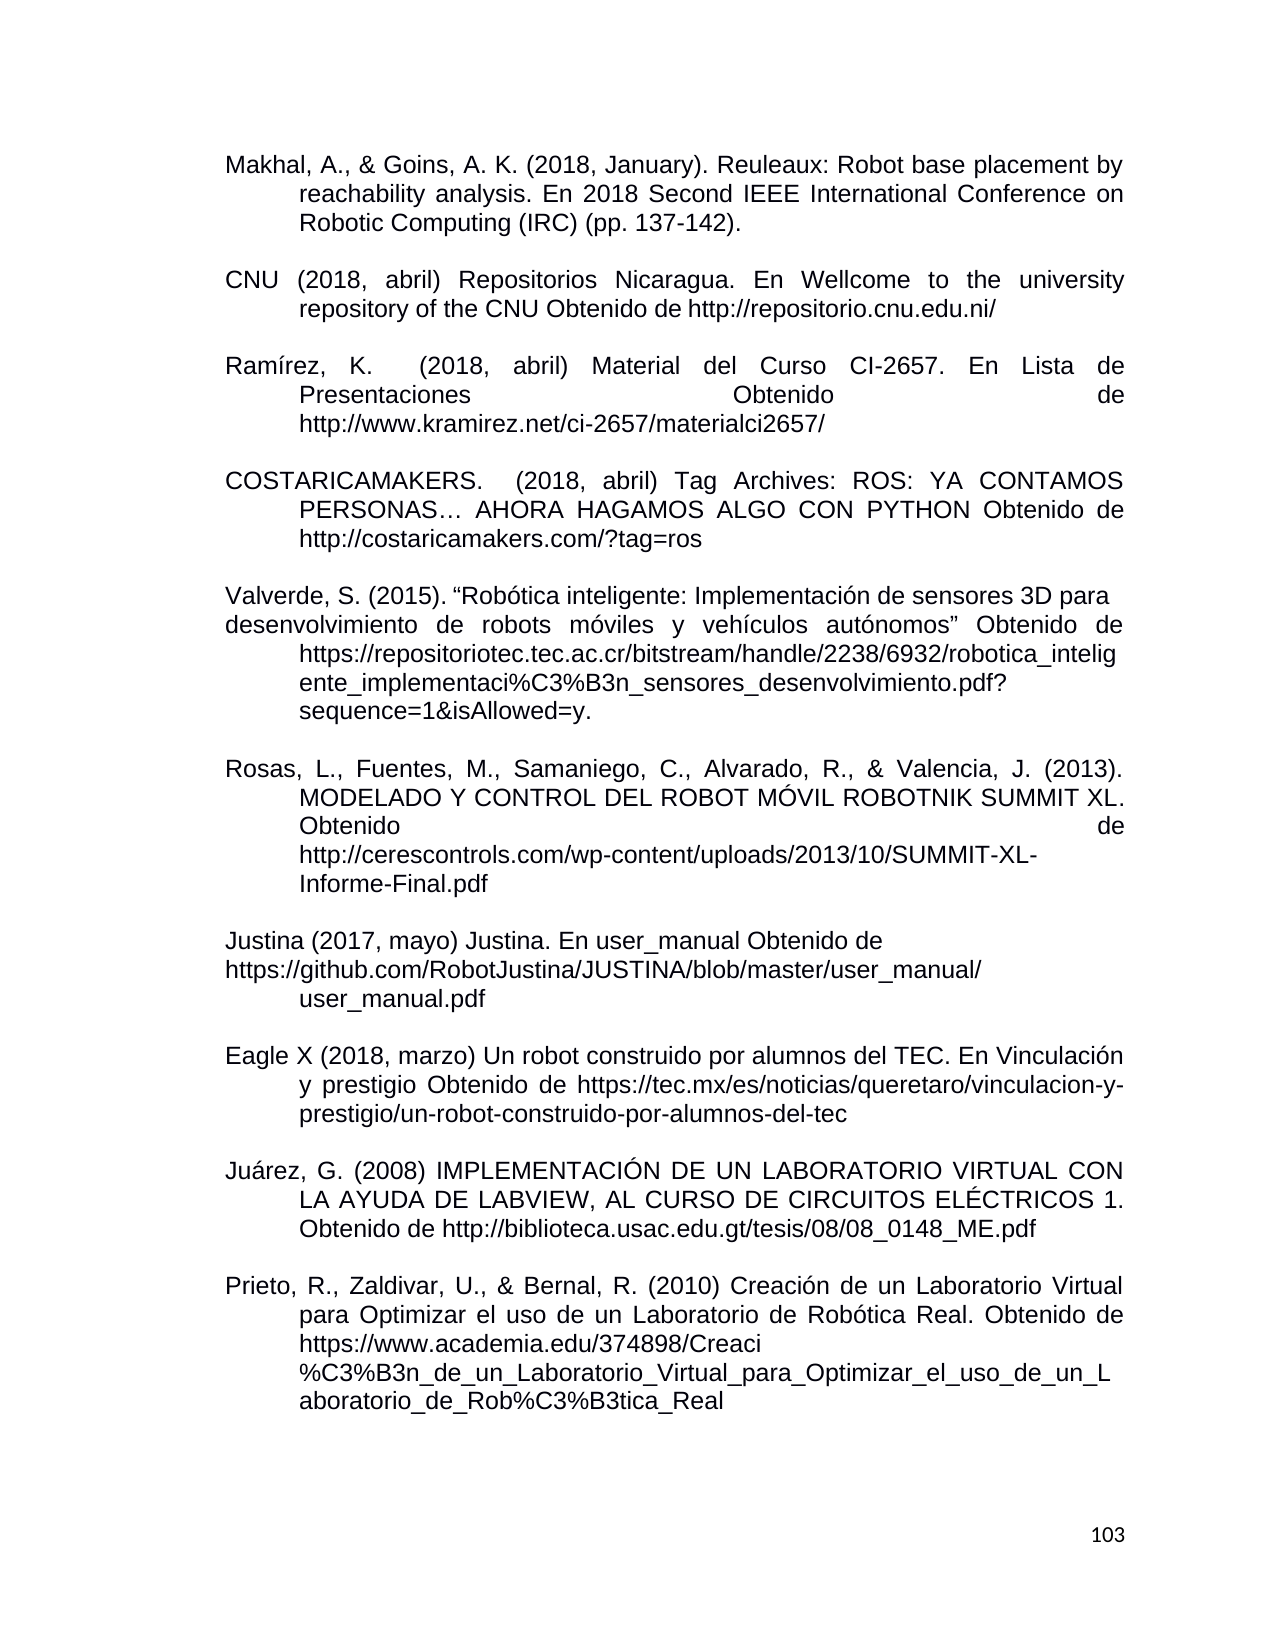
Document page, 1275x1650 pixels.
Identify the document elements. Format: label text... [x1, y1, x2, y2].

text Justina (2017, mayo) Justina. En user_manual Obtenido de [225, 926, 1125, 955]
text CNU (2018, abril) Repositorios Nicaragua. En Wellcome to the university repository of the CNU Obtenido de http://repositorio.cnu.edu.ni/ [225, 265, 1125, 323]
text Prieto, R., Zaldivar, U., & Bernal, R. (2010) Creación de un Laboratorio Virtual para Optimizar el uso de un Laboratorio de Robótica Real. Obtenido de https://www.academia.edu/374898/Creaci%C3%B3n_de_un_Laboratorio_Virtual_para_Optimizar_el_uso_de_un_Laboratorio_de_Rob%C3%B3tica_Real [225, 1271, 1125, 1415]
text Juárez, G. (2008) IMPLEMENTACIÓN DE UN LABORATORIO VIRTUAL CON LA AYUDA DE LABVIEW, AL CURSO DE CIRCUITOS ELÉCTRICOS 1. Obtenido de http://biblioteca.usac.edu.gt/tesis/08/08_0148_ME.pdf [225, 1156, 1125, 1243]
text Valverde, S. (2015). “Robótica inteligente: Implementación de sensores 3D para [225, 581, 1125, 610]
text Rosas, L., Fuentes, M., Samaniego, C., Alvarado, R., & Valencia, J. (2013). MODELADO Y CONTROL DEL ROBOT MÓVIL ROBOTNIK SUMMIT XL. Obtenido de http://cerescontrols.com/wp-content/uploads/2013/10/SUMMIT-XL-Informe-Final.pdf [225, 754, 1125, 898]
text Eagle X (2018, marzo) Un robot construido por alumnos del TEC. En Vinculación y prestigio Obtenido de https://tec.mx/es/noticias/queretaro/vinculacion-y-prestigio/un-robot-construido-por-alumnos-del-tec [225, 1041, 1125, 1128]
text desenvolvimiento de robots móviles y vehículos autónomos” Obtenido de https://repositoriotec.tec.ac.cr/bitstream/handle/2238/6932/robotica_inteligente_implementaci%C3%B3n_sensores_desenvolvimiento.pdf?sequence=1&isAllowed=y. [225, 610, 1125, 725]
text COSTARICAMAKERS. (2018, abril) Tag Archives: ROS: YA CONTAMOS PERSONAS… AHORA HAGAMOS ALGO CON PYTHON Obtenido de http://costaricamakers.com/?tag=ros [225, 466, 1125, 553]
text Ramírez, K. (2018, abril) Material del Curso CI-2657. En Lista de Presentaciones Obtenido de http://www.kramirez.net/ci-2657/materialci2657/ [225, 351, 1125, 438]
text https://github.com/RobotJustina/JUSTINA/blob/master/user_manual/user_manual.pdf [225, 955, 1125, 1013]
text Makhal, A., & Goins, A. K. (2018, January). Reuleaux: Robot base placement by reachability analysis. En 2018 Second IEEE International Conference on Robotic Computing (IRC) (pp. 137-142). [225, 150, 1125, 236]
